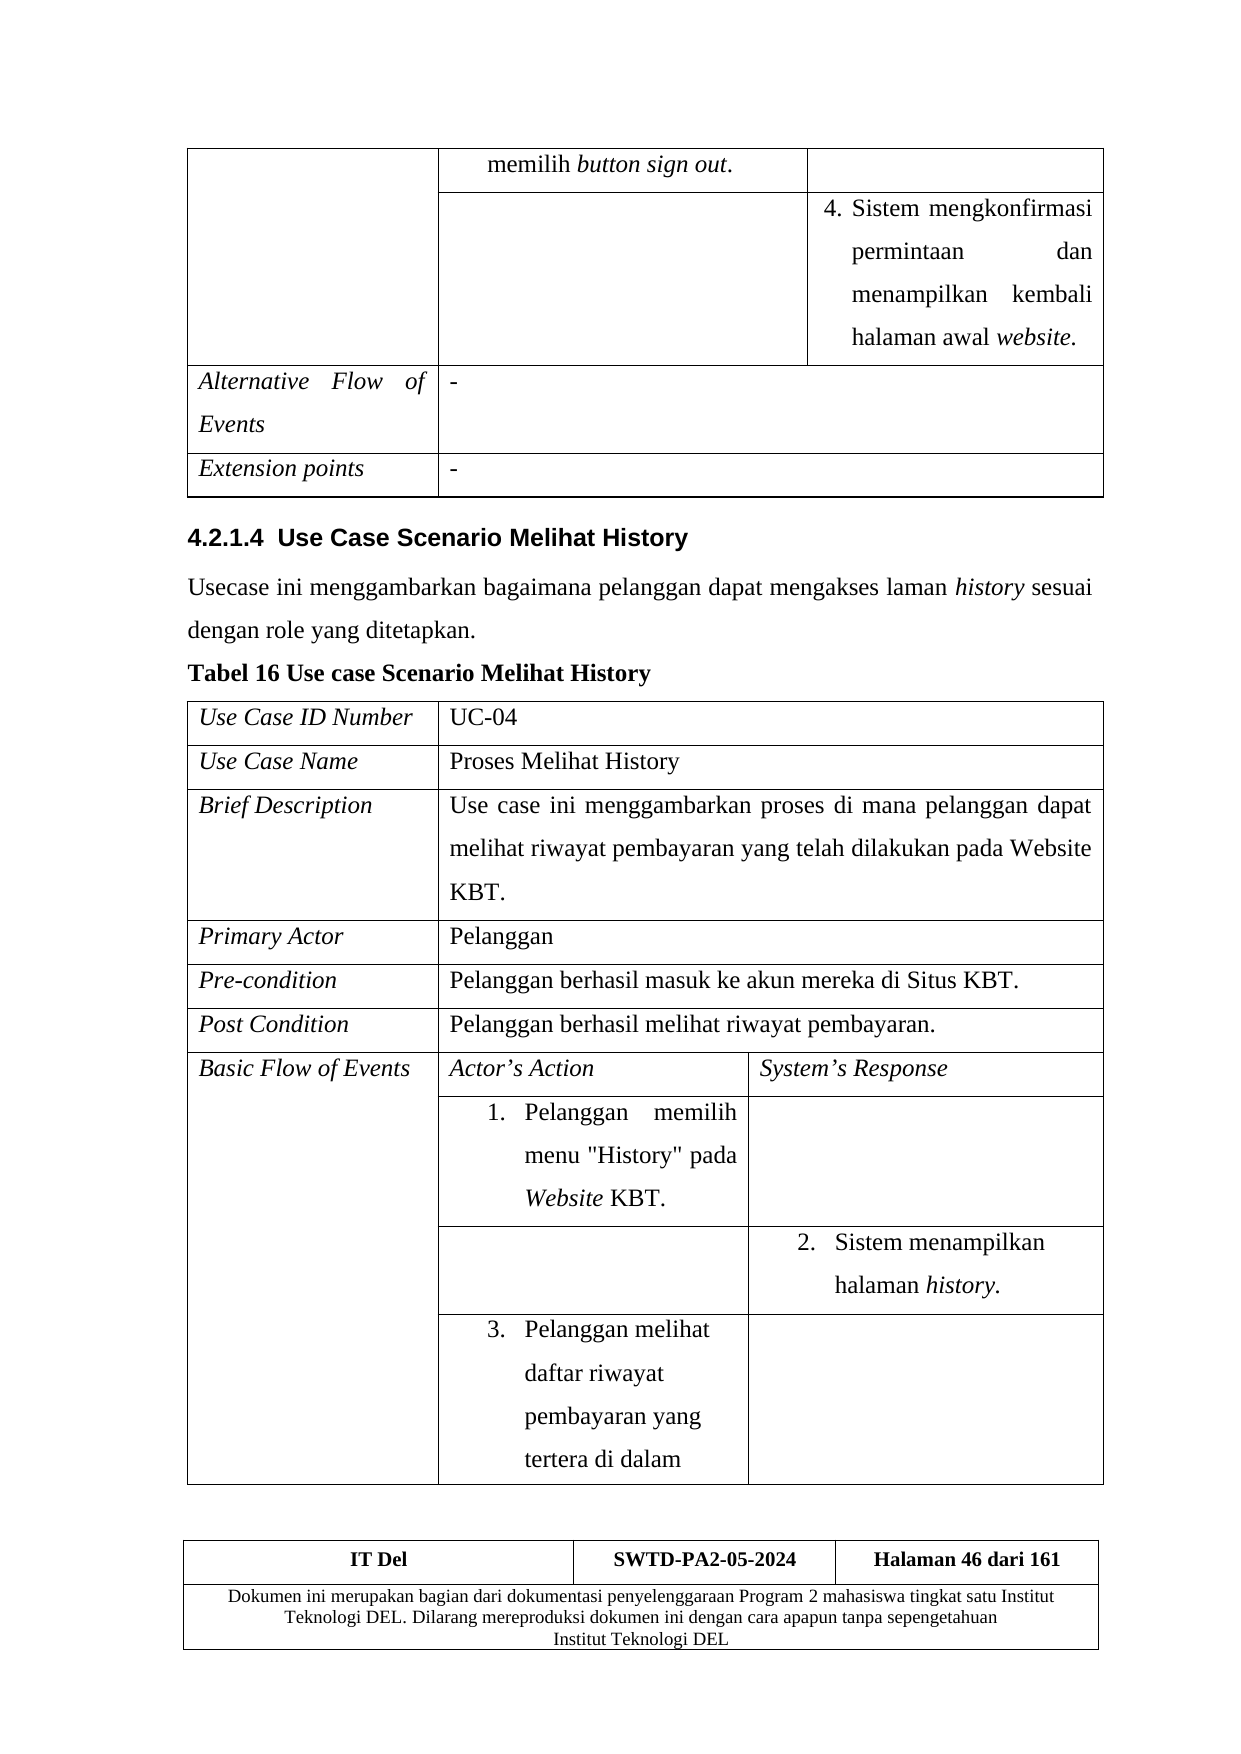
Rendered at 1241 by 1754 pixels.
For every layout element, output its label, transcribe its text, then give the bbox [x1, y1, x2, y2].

table_cell [749, 1315, 1103, 1484]
table_header Use Case ID Number [188, 702, 438, 745]
table_cell Pelanggan memilih menu "History" pada Website KBT. [439, 1097, 748, 1226]
table_cell Sistem mengkonfirmasi permintaan dan menampilkan kembali halaman awal website. [808, 193, 1103, 365]
table_cell Pelanggan [439, 921, 1103, 964]
table_cell [808, 149, 1103, 192]
table_cell [807, 366, 1103, 452]
table_cell Basic Flow of Events [188, 1053, 438, 1484]
table_cell [439, 1227, 748, 1313]
table_cell Use Case Name [188, 746, 438, 789]
table_cell Extension points [188, 454, 438, 496]
table_cell System’s Response [749, 1053, 1103, 1096]
table_header UC-04 [439, 702, 1103, 745]
table_cell Actor’s Action [439, 1053, 748, 1096]
table_cell [749, 1097, 1103, 1226]
table_cell Proses Melihat History [439, 746, 1103, 789]
table_cell Pelanggan berhasil melihat riwayat pembayaran. [439, 1009, 1103, 1052]
table_cell Brief Description [188, 790, 438, 920]
table_cell [807, 454, 1103, 496]
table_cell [439, 149, 807, 192]
table_cell Use case ini menggambarkan proses di mana pelanggan dapat melihat riwayat pembayaran yang telah dilakukan pada Website KBT. [439, 790, 1103, 920]
text Tabel 16 Use case Scenario Melihat History [187, 658, 1092, 687]
table_cell Primary Actor [188, 921, 438, 964]
table_cell [439, 193, 807, 365]
table_cell Alternative Flow of Events [188, 366, 438, 452]
table_cell Post Condition [188, 1009, 438, 1052]
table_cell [439, 1315, 748, 1484]
table_cell Sistem menampilkan halaman history. [749, 1227, 1103, 1313]
table_cell - [439, 366, 807, 452]
table_cell - [439, 454, 807, 496]
subtitle Use Case Scenario Melihat History [187, 522, 1092, 551]
table_cell Pre-condition [188, 965, 438, 1008]
table_cell Pelanggan berhasil masuk ke akun mereka di Situs KBT. [439, 965, 1103, 1008]
text Usecase ini menggambarkan bagaimana pelanggan dapat mengakses laman history sesuai dengan role yang ditetapkan. [187, 572, 1092, 644]
